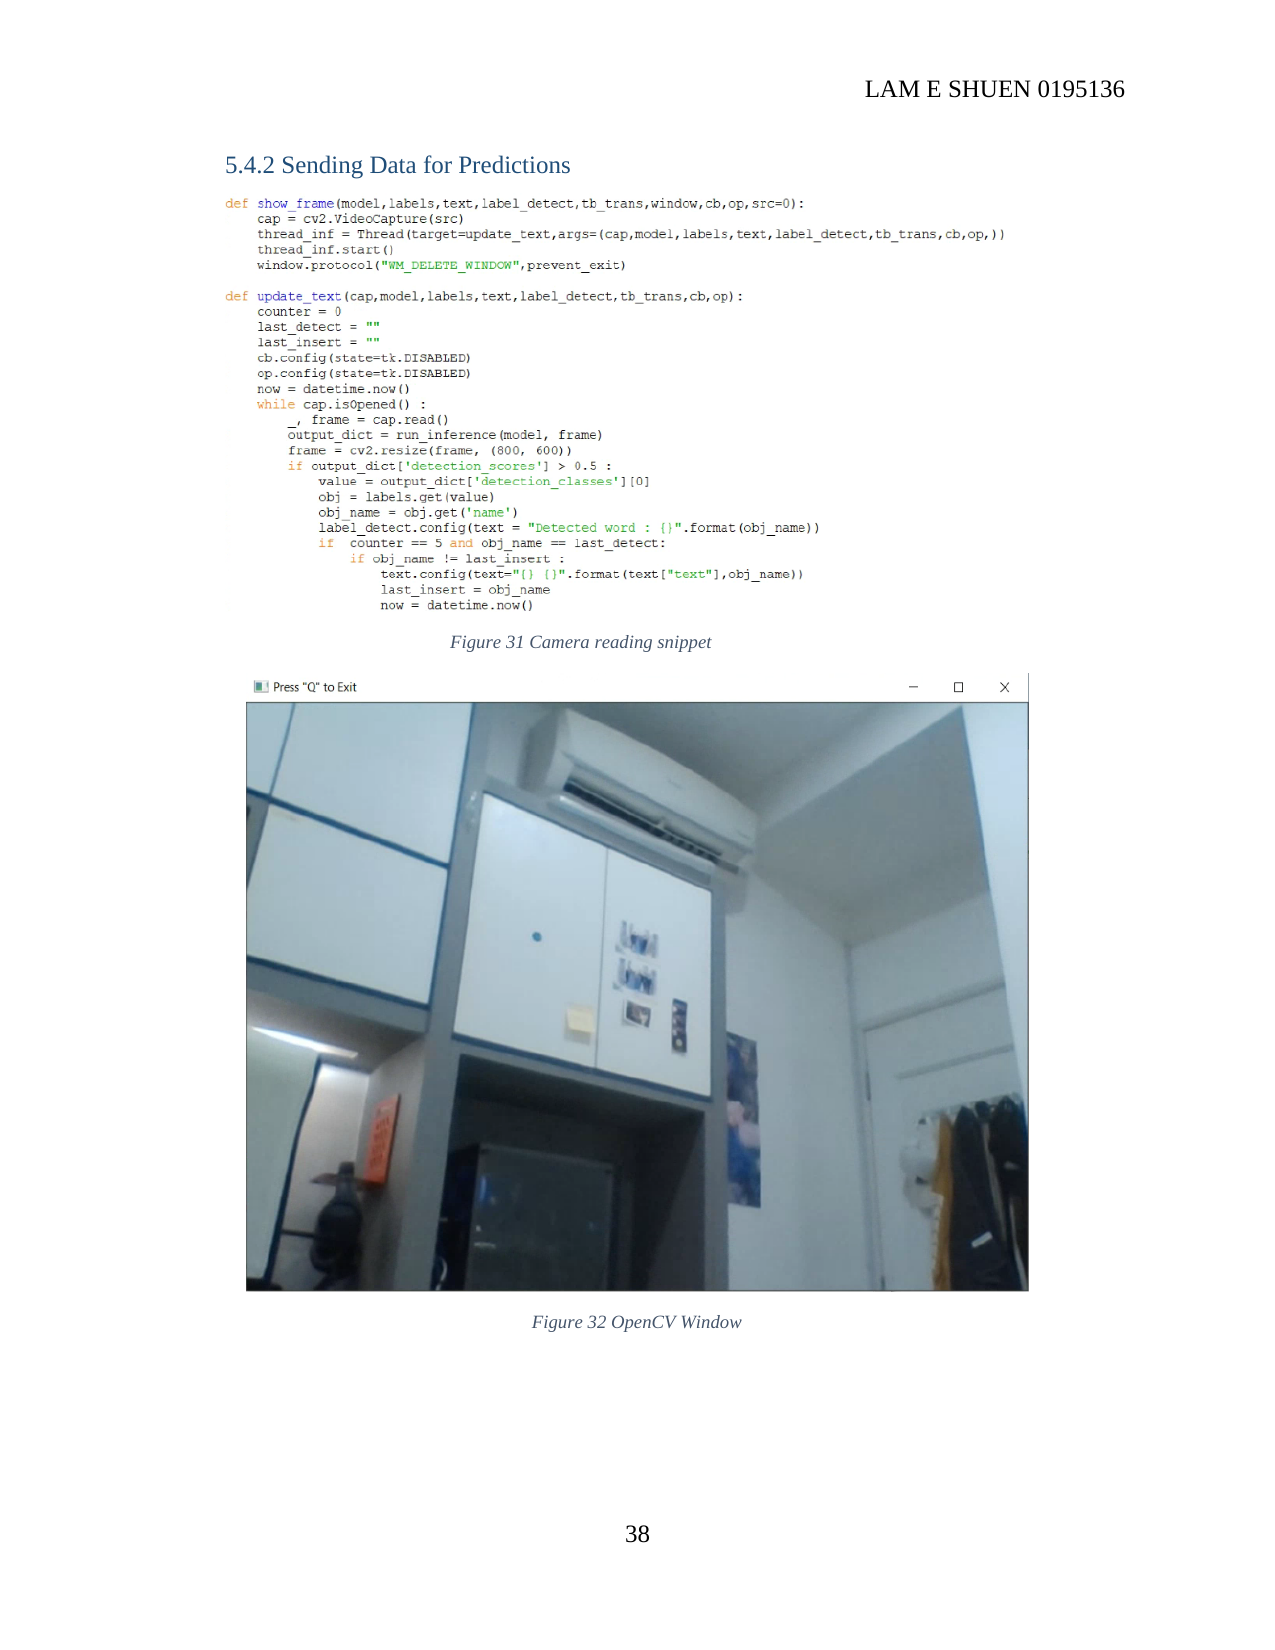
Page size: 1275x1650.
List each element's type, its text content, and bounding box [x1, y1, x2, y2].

text Figure 31 Camera reading snippet [375, 631, 1125, 653]
picture [225, 193, 1022, 612]
text Figure 32 OpenCV Window [150, 1311, 1125, 1332]
subtitle 5.4.2 Sending Data for Predictions [150, 150, 1125, 179]
picture [246, 673, 1029, 1292]
